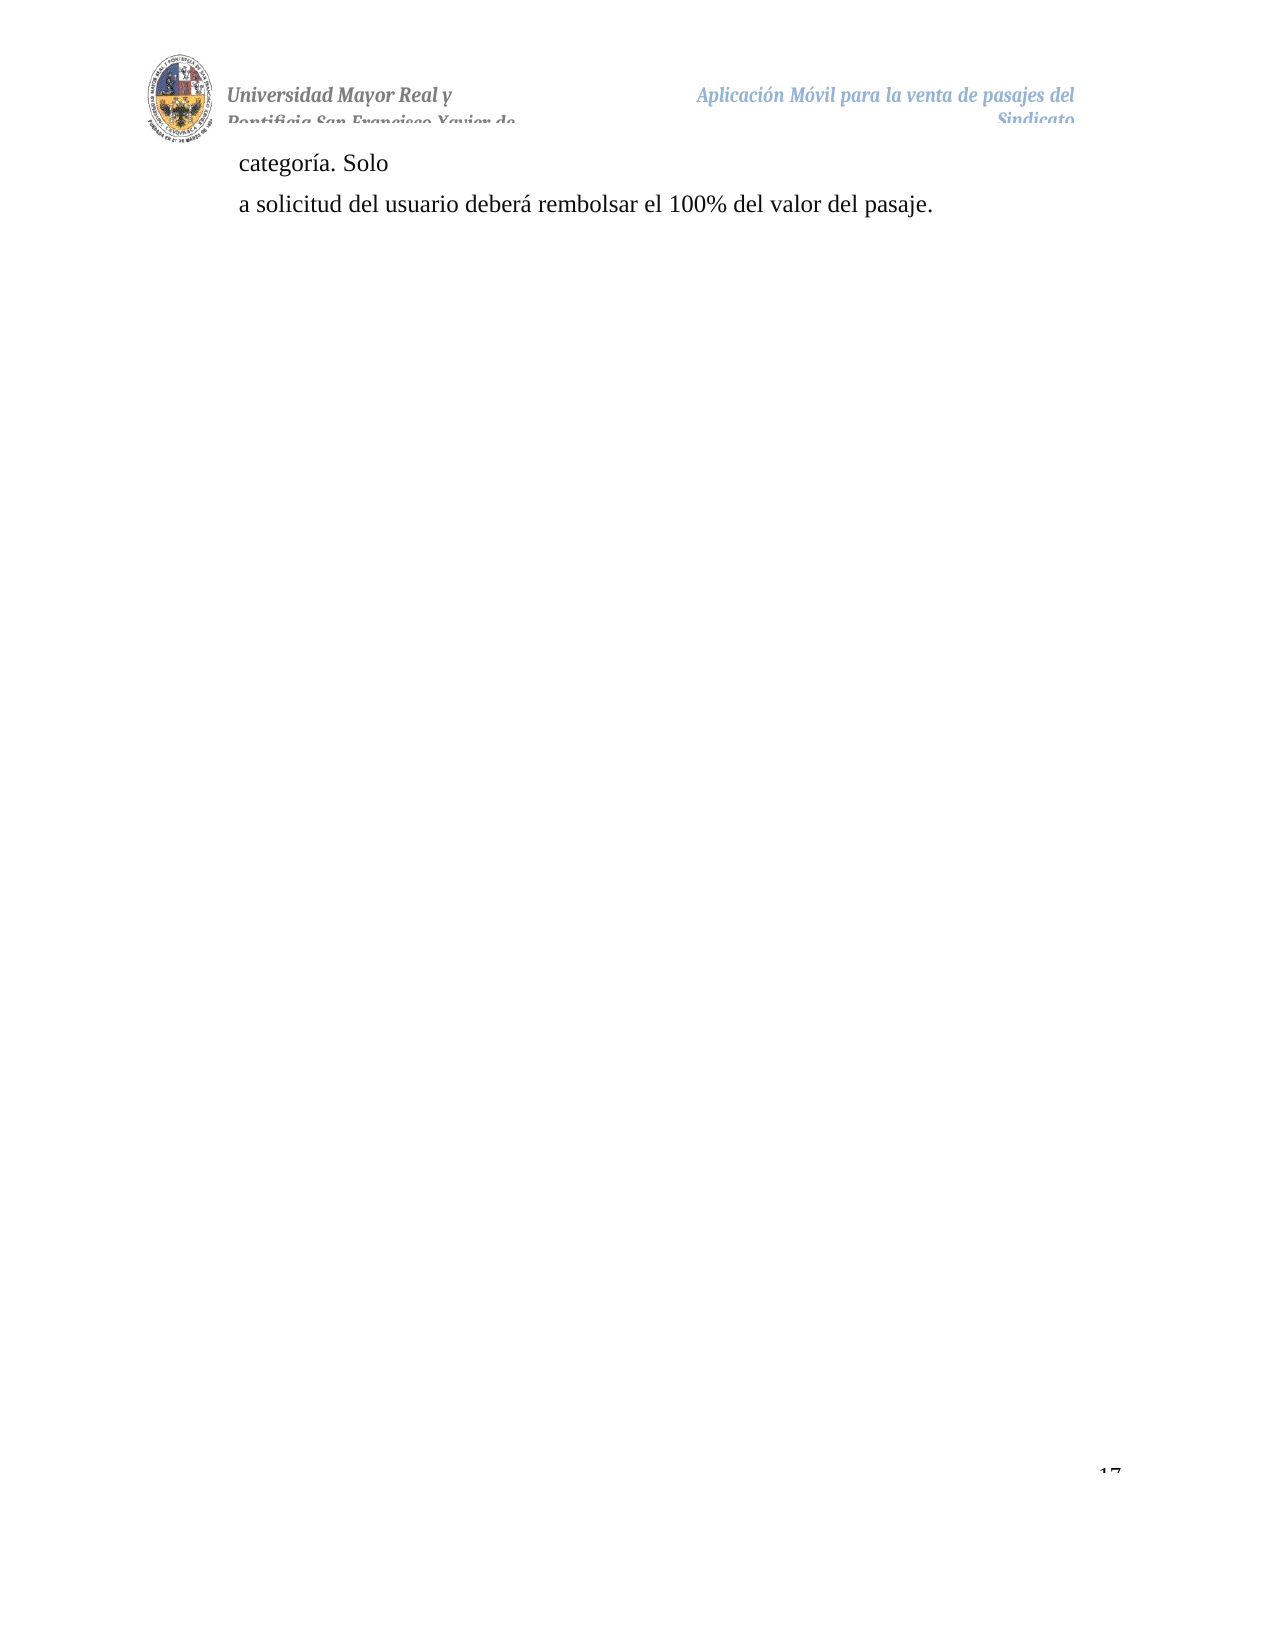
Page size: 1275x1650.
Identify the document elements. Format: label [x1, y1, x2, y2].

picture [147, 54, 213, 143]
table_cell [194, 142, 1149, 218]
